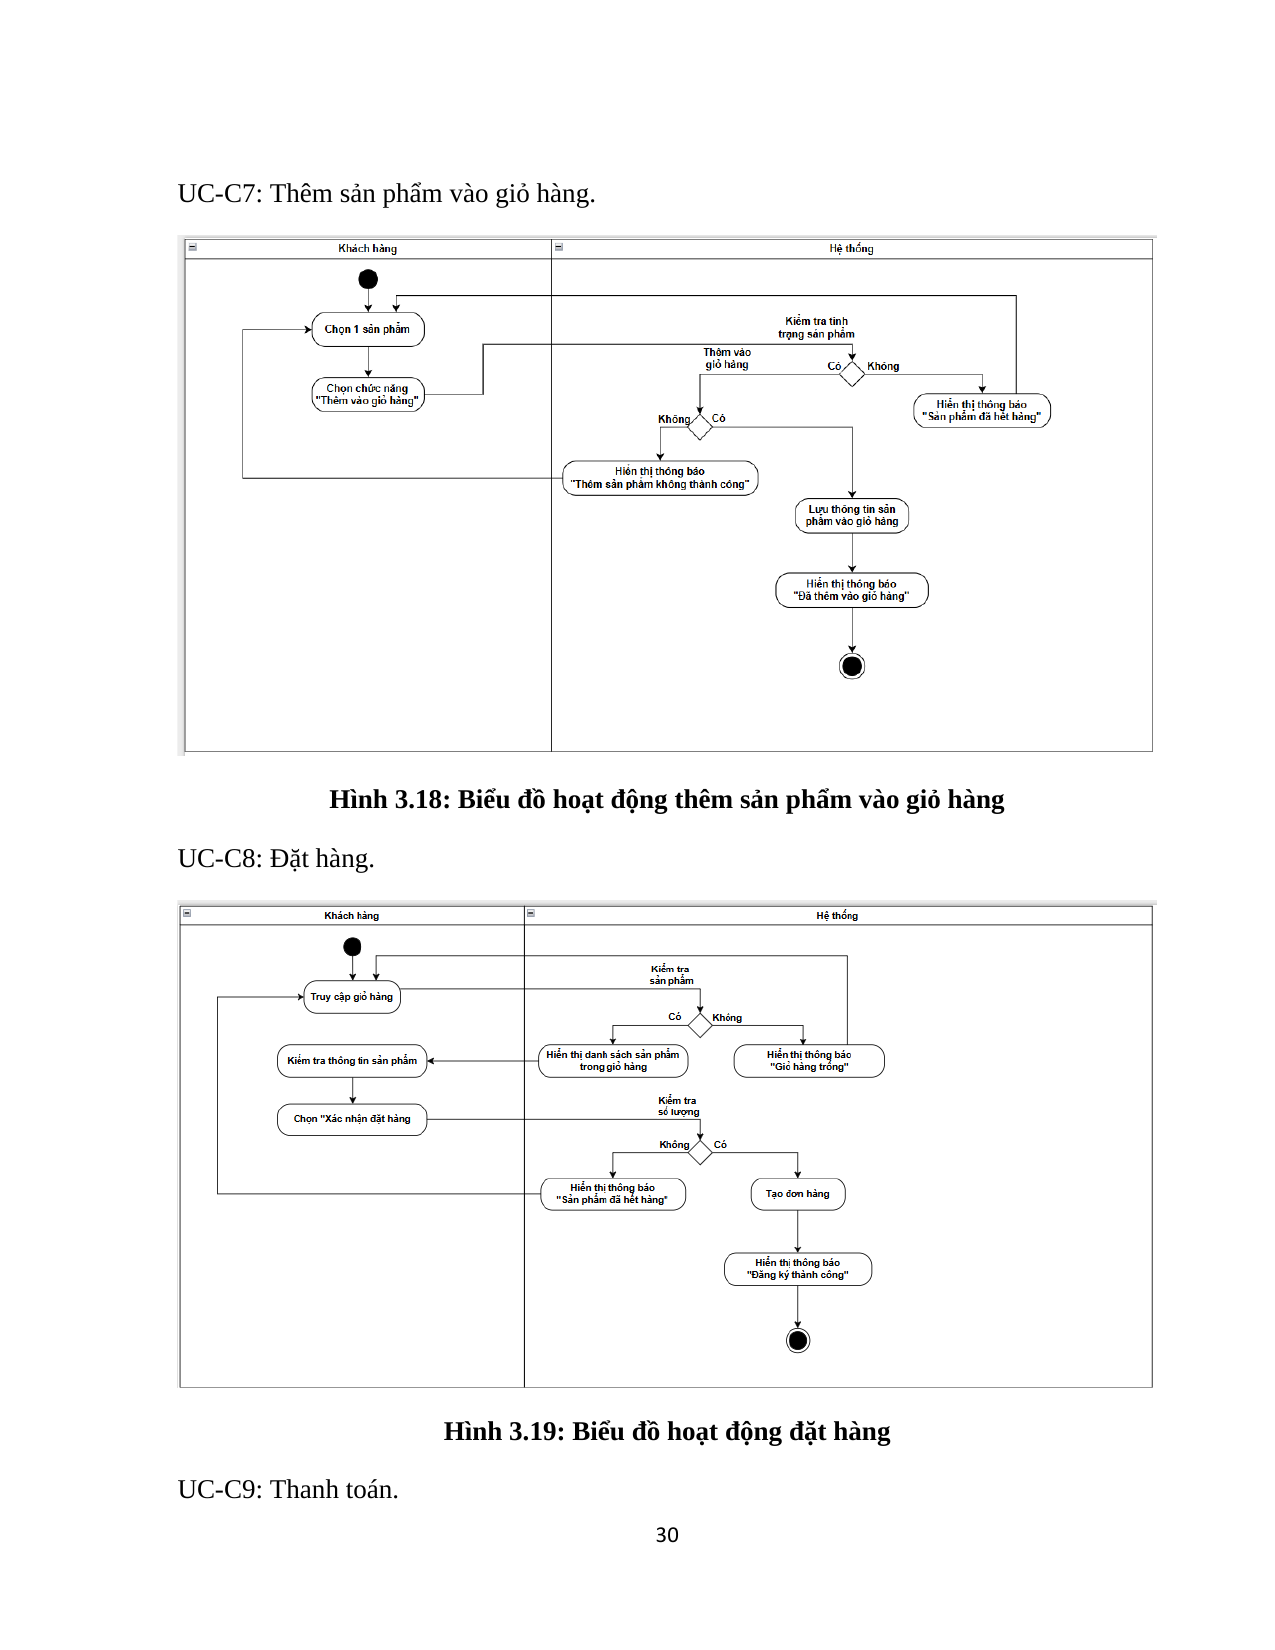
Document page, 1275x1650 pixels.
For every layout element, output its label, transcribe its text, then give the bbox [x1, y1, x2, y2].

text Hình 3.18: Biểu đồ hoạt động thêm sản phẩm vào giỏ hàng [177, 783, 1157, 814]
text Hình 3.19: Biểu đồ hoạt động đặt hàng [177, 1415, 1157, 1446]
picture [177, 235, 1157, 756]
picture [177, 900, 1157, 1388]
text UC-C8: Đặt hàng. [177, 842, 1157, 873]
text UC-C9: Thanh toán. [177, 1473, 1157, 1505]
text UC-C7: Thêm sản phẩm vào giỏ hàng. [177, 177, 1157, 208]
